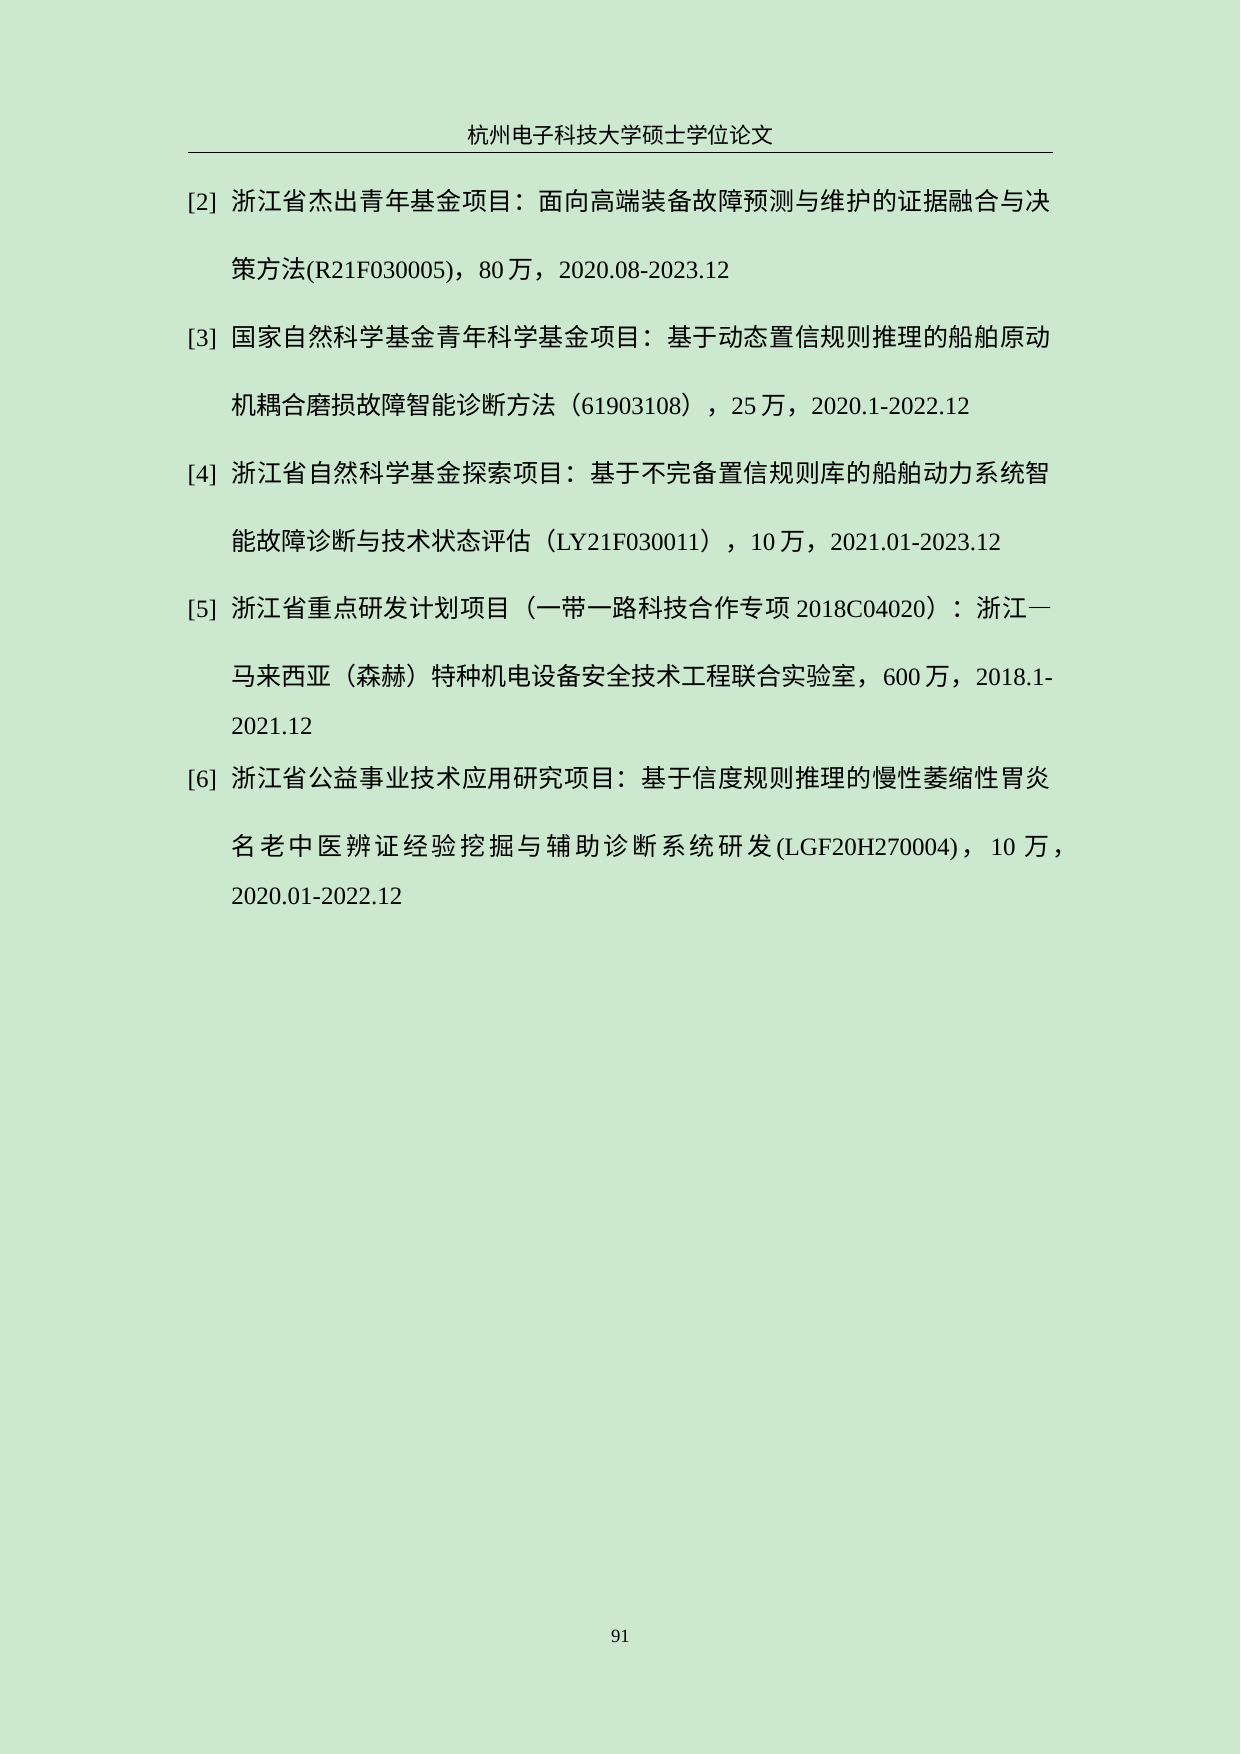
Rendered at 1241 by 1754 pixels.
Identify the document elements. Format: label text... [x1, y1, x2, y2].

list 国家自然科学基金青年科学基金项目：基于动态置信规则推理的船舶原动机耦合磨损故障智能诊断方法（61903108），25万，2020.1-2022.12 [187, 301, 1053, 437]
list 浙江省公益事业技术应用研究项目：基于信度规则推理的慢性萎缩性胃炎名老中医辨证经验挖掘与辅助诊断系统研发(LGF20H270004)，10万，2020.01-2022.12 [187, 743, 1053, 913]
list 浙江省重点研发计划项目（一带一路科技合作专项2018C04020）：浙江—马来西亚（森赫）特种机电设备安全技术工程联合实验室，600万，2018.1-2021.12 [187, 573, 1053, 743]
list 浙江省自然科学基金探索项目：基于不完备置信规则库的船舶动力系统智能故障诊断与技术状态评估（LY21F030011），10万，2021.01-2023.12 [187, 437, 1053, 573]
list 浙江省杰出青年基金项目：面向高端装备故障预测与维护的证据融合与决策方法(R21F030005)，80万，2020.08-2023.12 [187, 166, 1053, 301]
